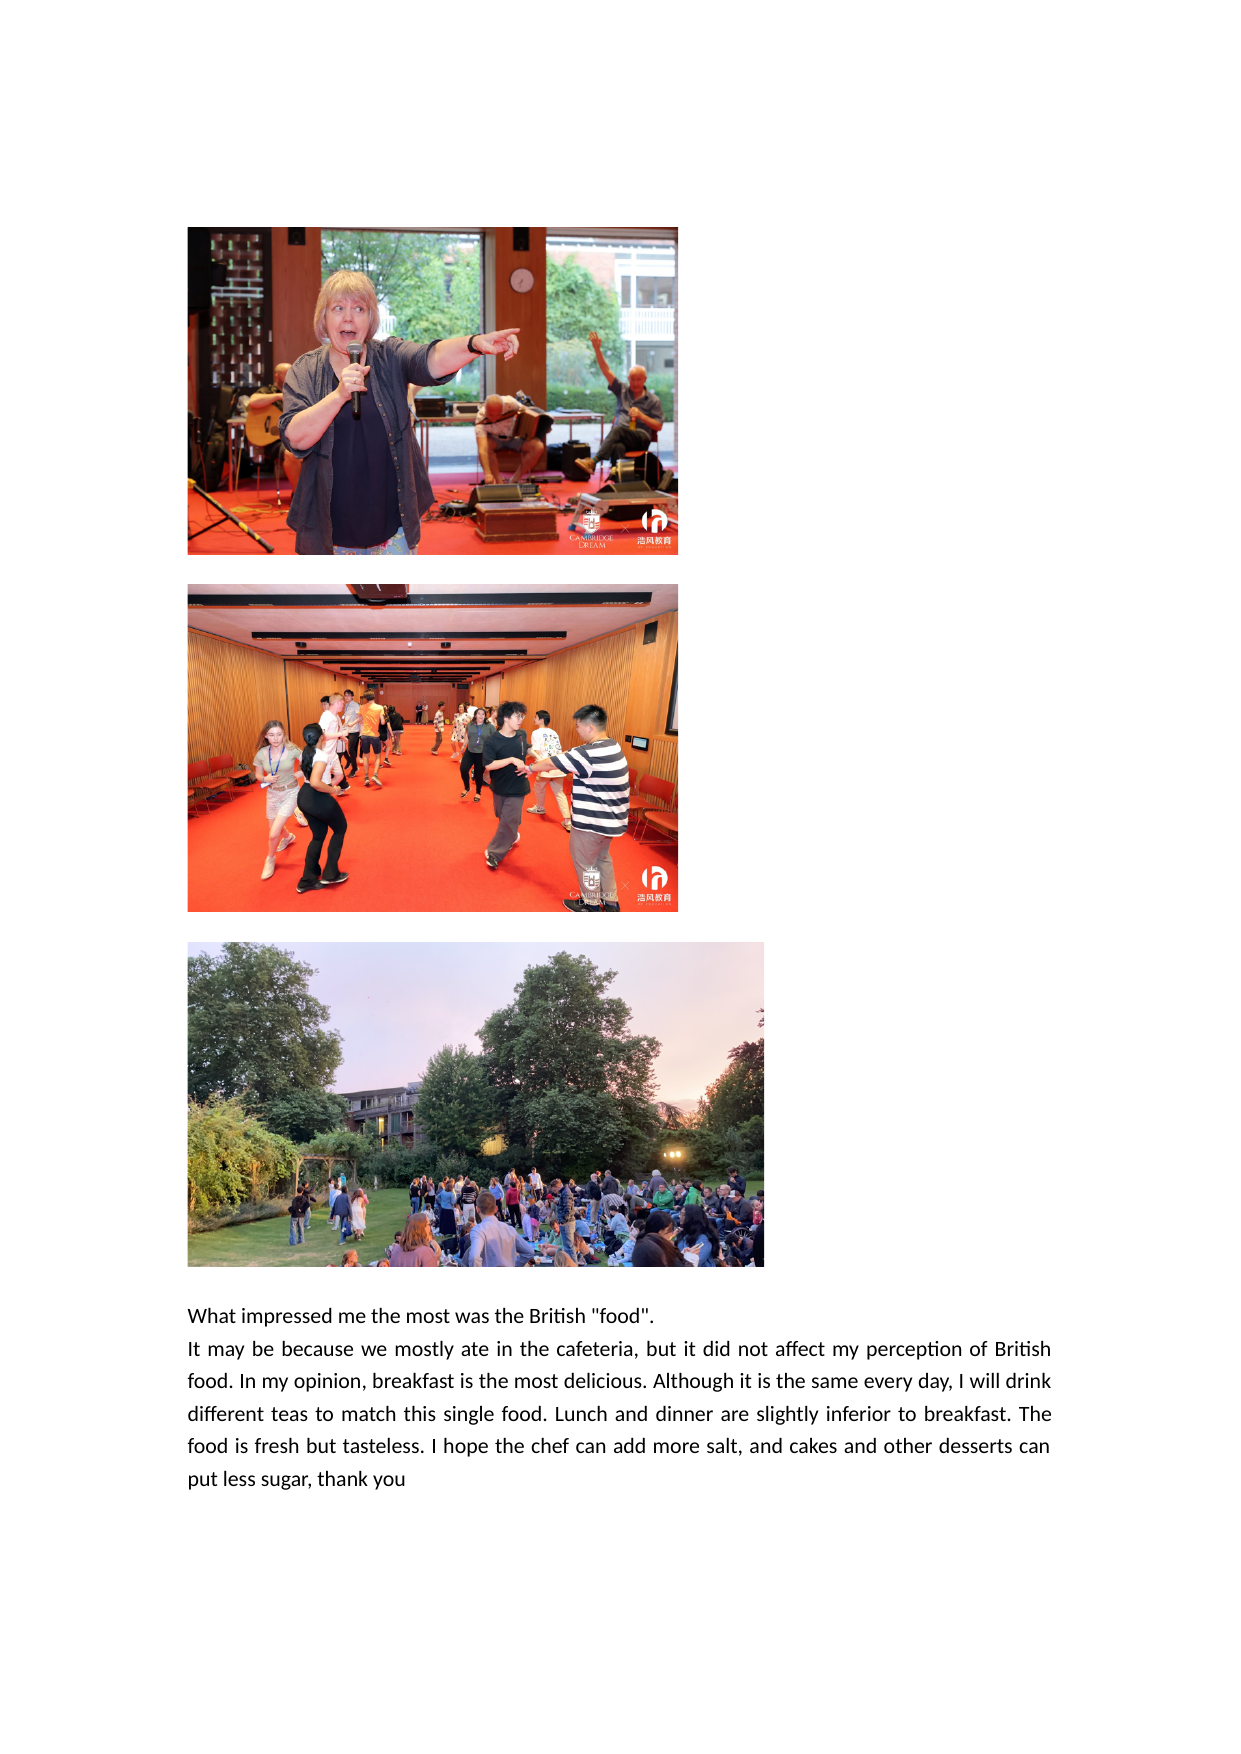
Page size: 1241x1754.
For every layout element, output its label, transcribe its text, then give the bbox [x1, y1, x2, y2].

text What impressed me the most was the British "food". [187, 1299, 1053, 1332]
text It may be because we mostly ate in the cafeteria, but it did not affect my perception of British food. In my opinion, breakfast is the most delicious. Although it is the same every day, I will drink different teas to match this single food. Lunch and dinner are slightly inferior to breakfast. The food is fresh but tasteless. I hope the chef can add more salt, and cakes and other desserts can put less sugar, thank you [187, 1332, 1053, 1494]
picture [187, 227, 679, 555]
picture [187, 942, 765, 1267]
picture [187, 584, 679, 912]
